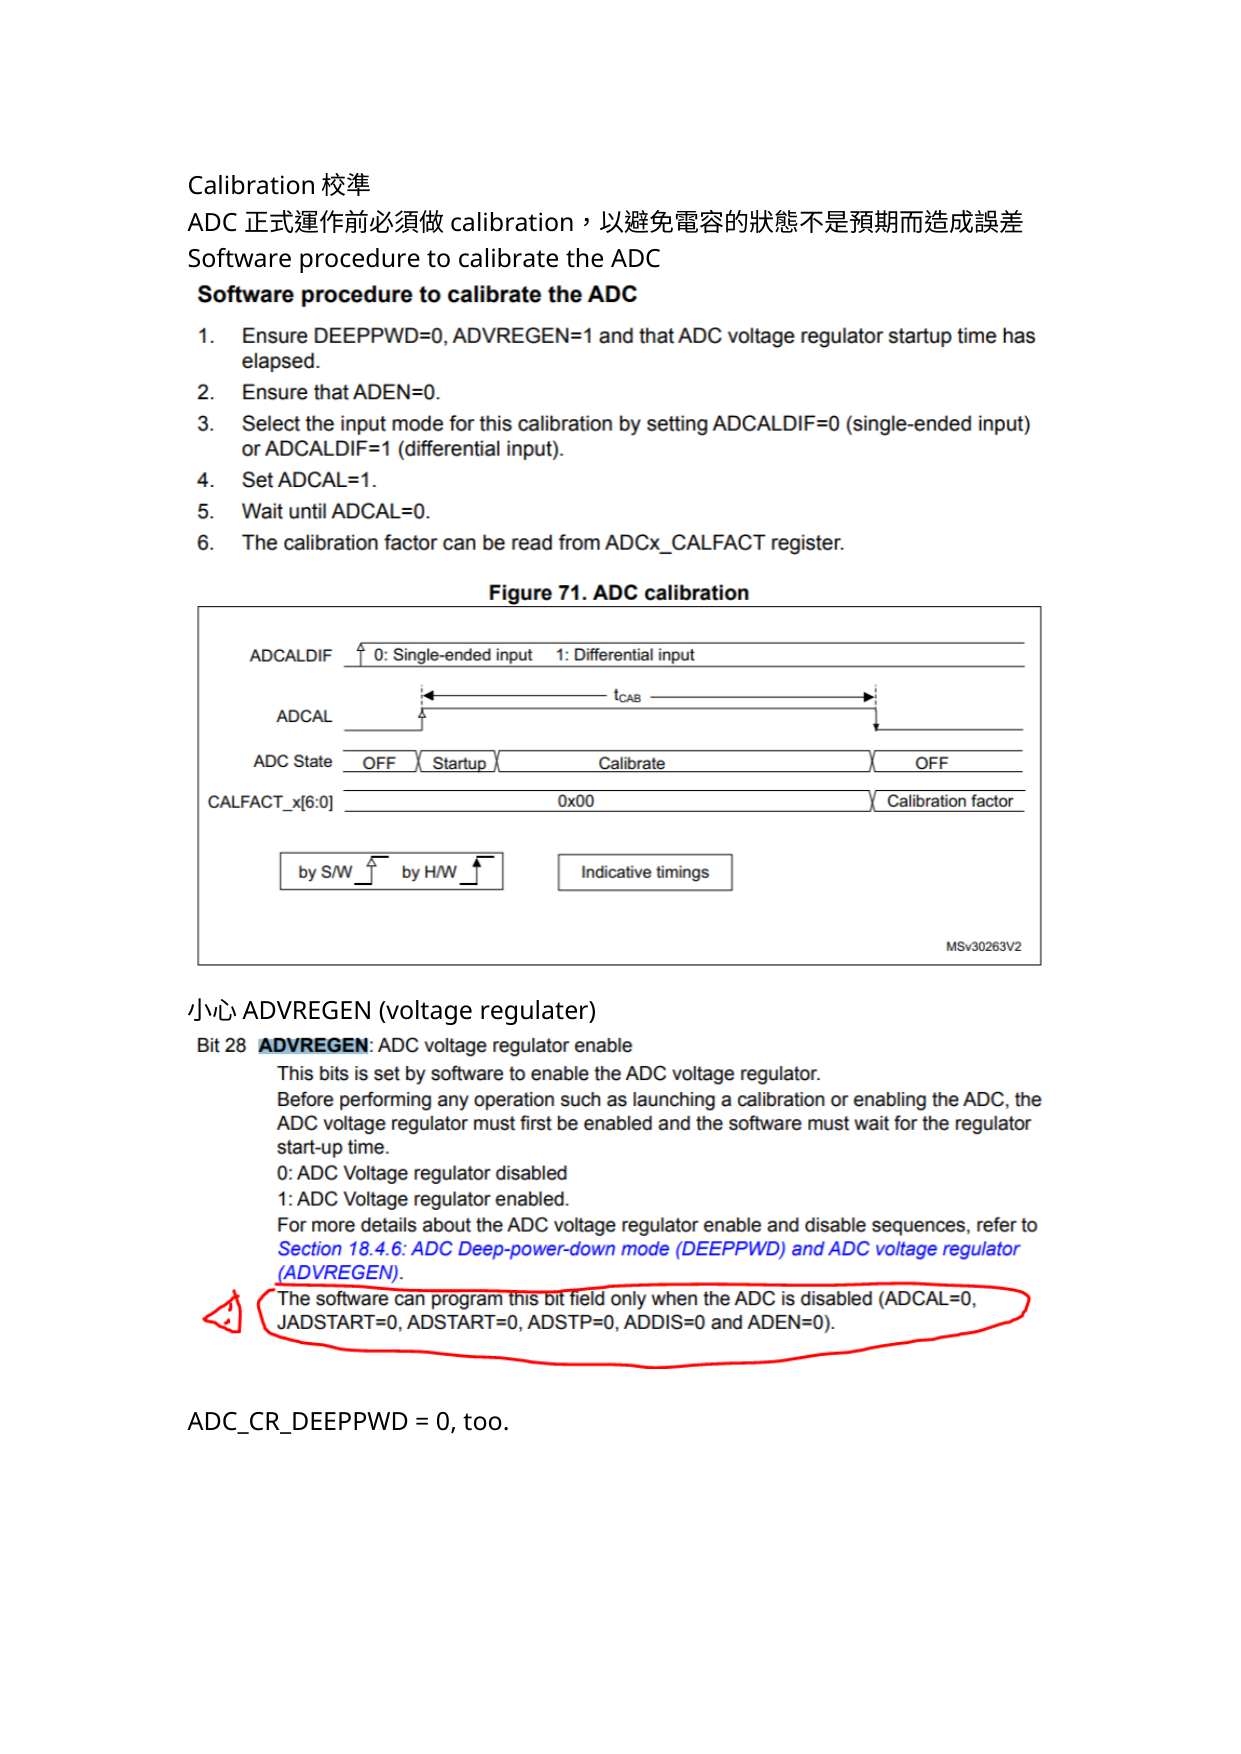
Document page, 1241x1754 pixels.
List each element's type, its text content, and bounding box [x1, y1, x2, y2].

picture [187, 277, 1053, 977]
text Software procedure to calibrate the ADC [187, 239, 1053, 277]
text Calibration校準 [187, 164, 1053, 202]
text ADC 正式運作前必須做 calibration，以避免電容的狀態不是預期而造成誤差 [187, 202, 1053, 239]
picture [187, 1027, 1053, 1369]
text 小心ADVREGEN (voltage regulater) [187, 989, 1053, 1027]
text ADC_CR_DEEPPWD = 0, too. [187, 1402, 1053, 1439]
